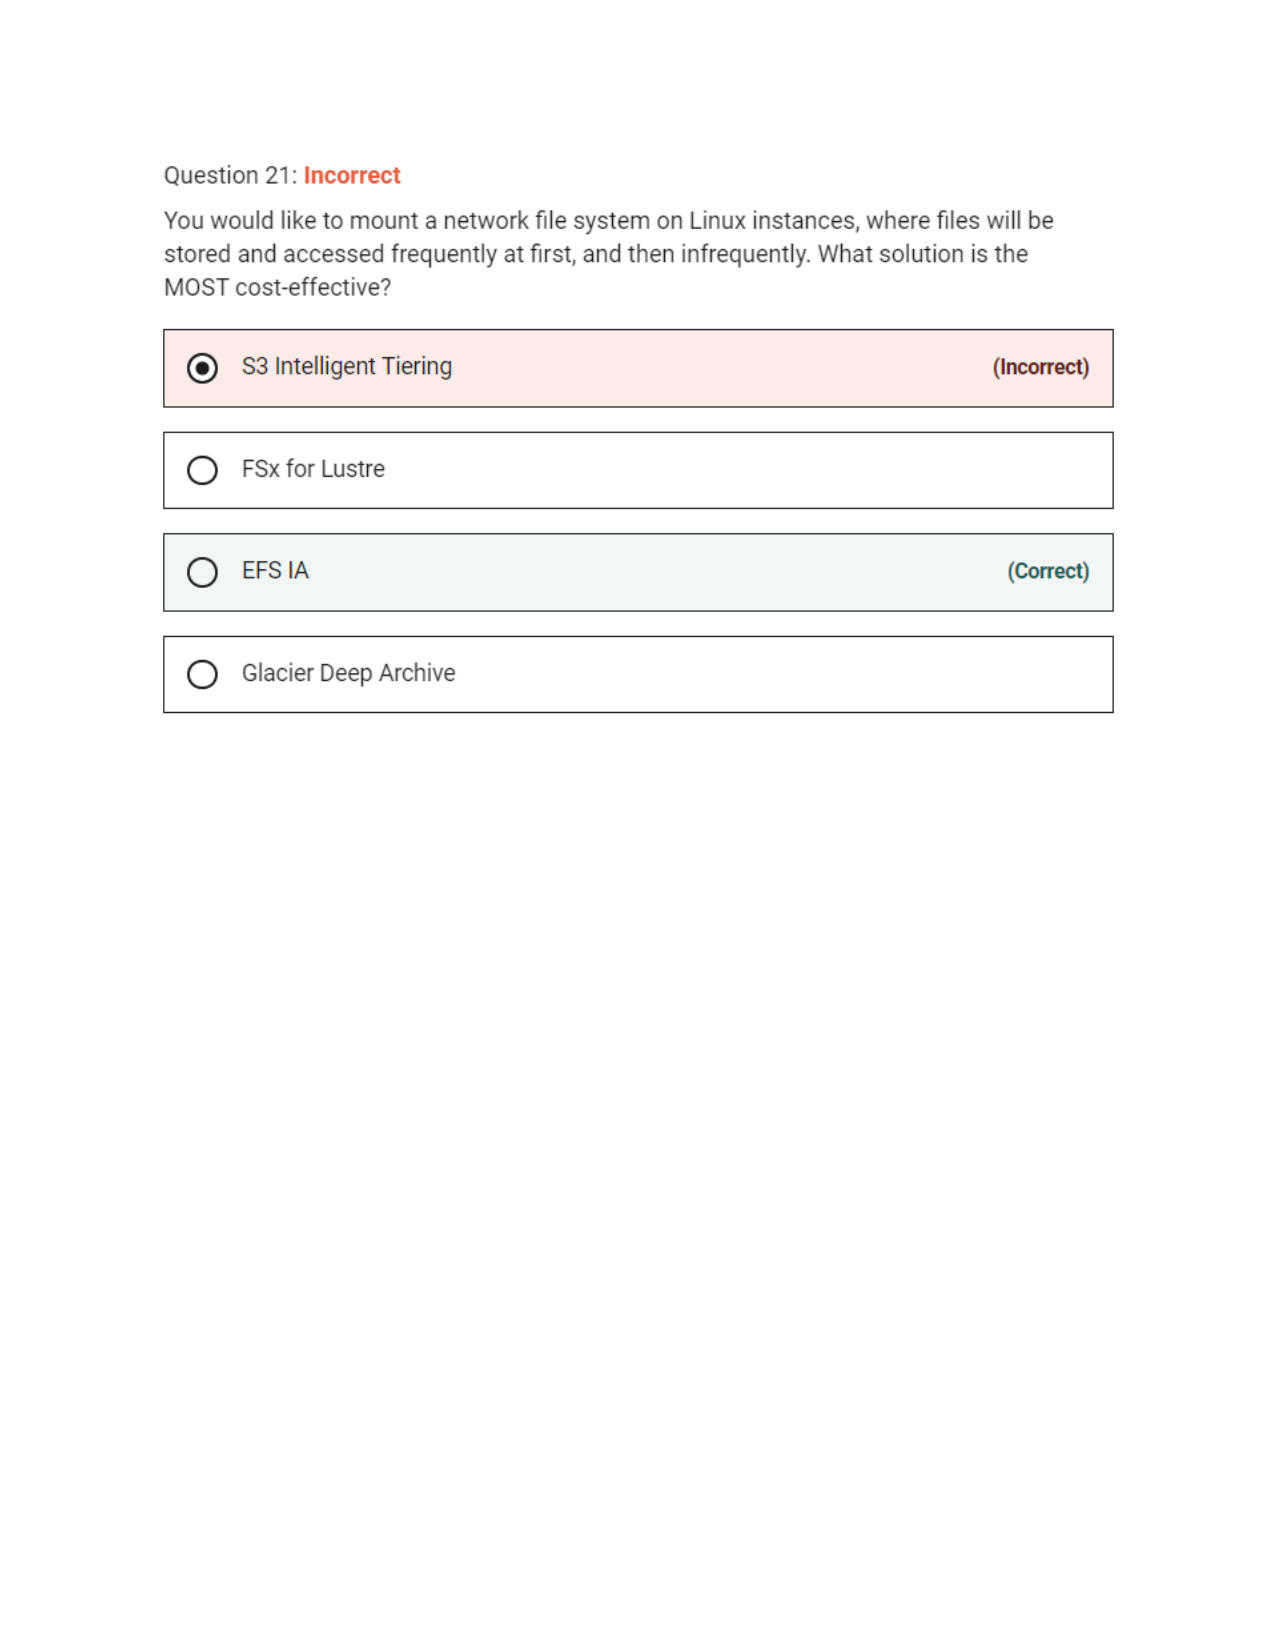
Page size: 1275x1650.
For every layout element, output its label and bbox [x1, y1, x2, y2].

picture [150, 150, 1125, 724]
